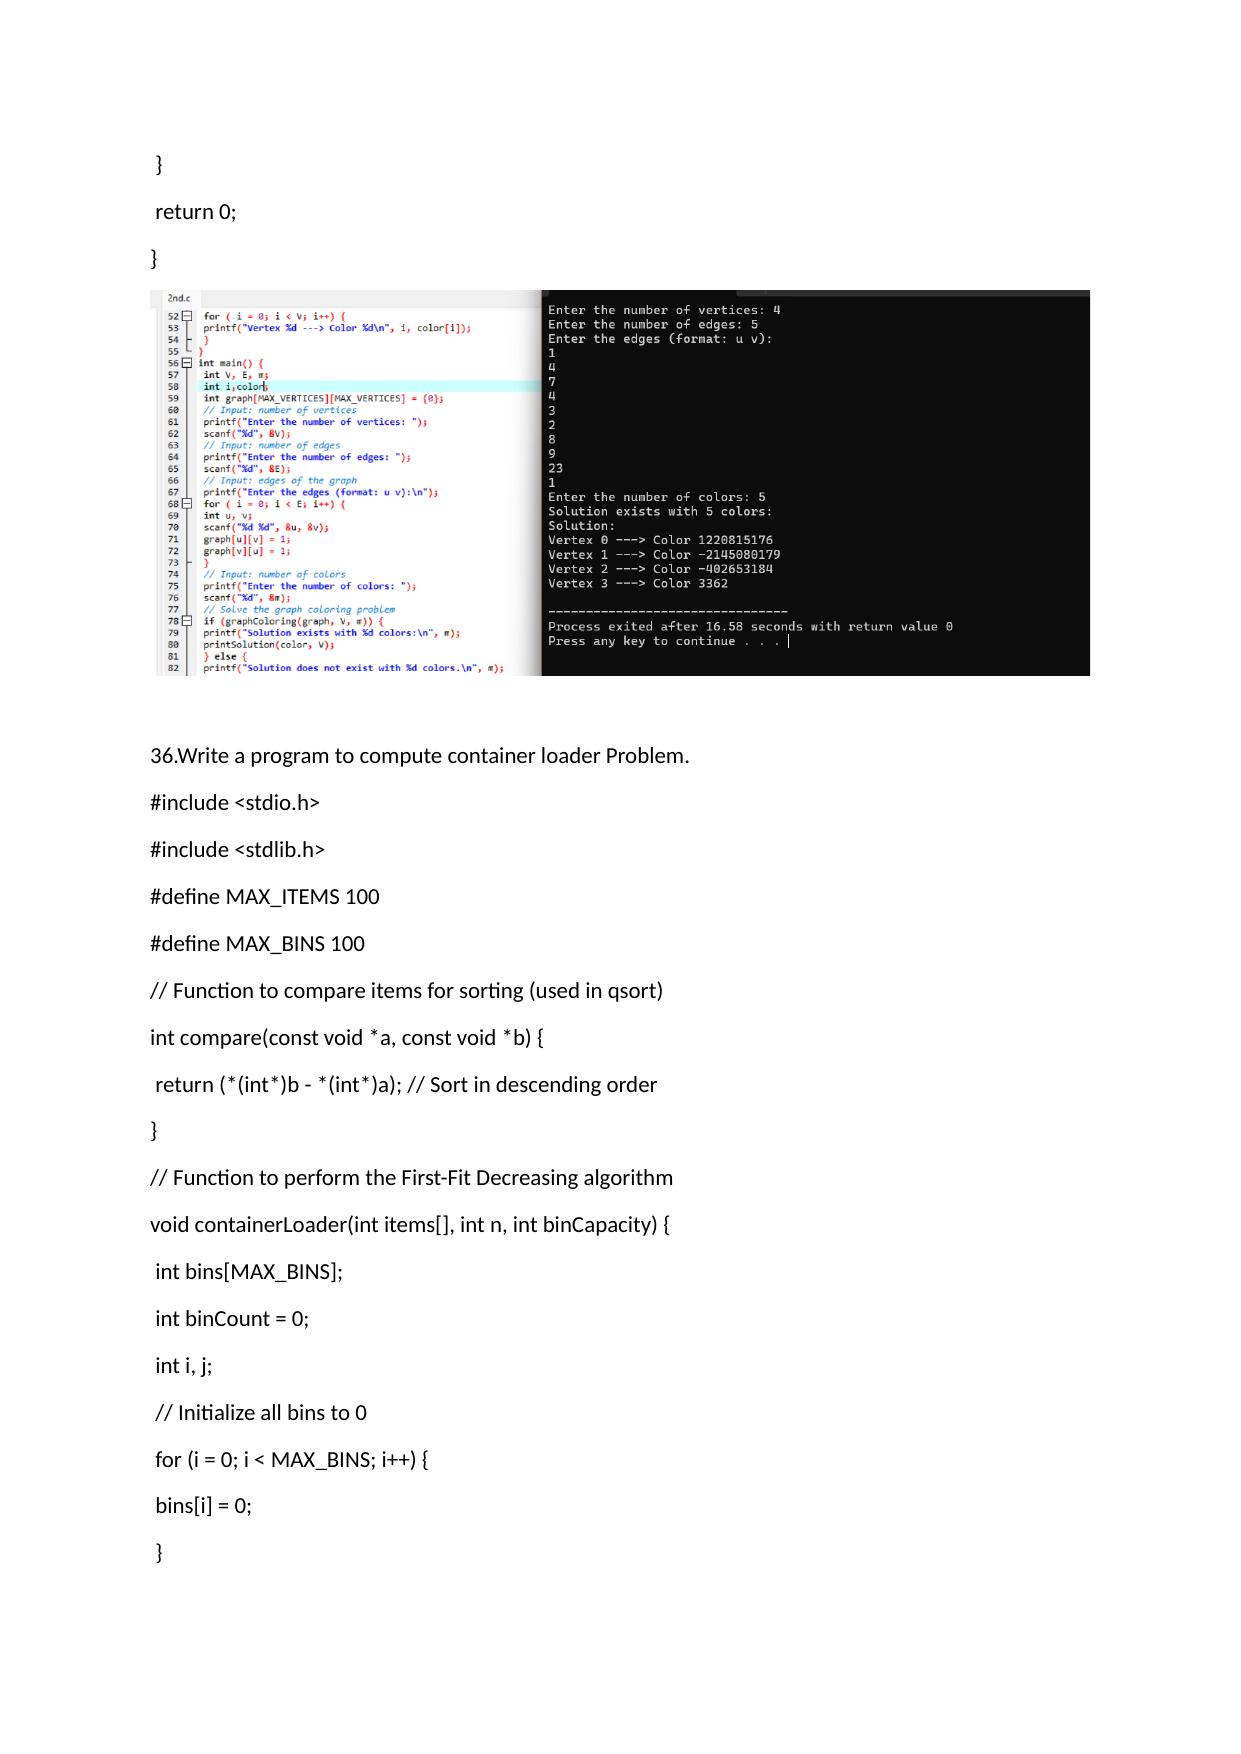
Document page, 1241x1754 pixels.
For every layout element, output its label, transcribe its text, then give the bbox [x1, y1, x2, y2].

text // Initialize all bins to 0 [150, 1398, 1090, 1426]
text 36.Write a program to compute container loader Problem. [150, 742, 1090, 769]
text bins[i] = 0; [150, 1492, 1090, 1519]
text // Function to compare items for sorting (used in qsort) [150, 976, 1090, 1004]
text for (i = 0; i < MAX_BINS; i++) { [150, 1445, 1090, 1473]
text return 0; [150, 197, 1090, 225]
text int binCount = 0; [150, 1304, 1090, 1332]
text void containerLoader(int items[], int n, int binCapacity) { [150, 1210, 1090, 1238]
text #include <stdlib.h> [150, 835, 1090, 863]
text int bins[MAX_BINS]; [150, 1257, 1090, 1285]
text #include <stdio.h> [150, 788, 1090, 816]
text // Function to perform the First-Fit Decreasing algorithm [150, 1163, 1090, 1191]
text return (*(int*)b - *(int*)a); // Sort in descending order [150, 1070, 1090, 1098]
text int compare(const void *a, const void *b) { [150, 1023, 1090, 1051]
picture [150, 290, 1091, 676]
text } [150, 244, 1090, 272]
text } [150, 1117, 1090, 1144]
text #define MAX_BINS 100 [150, 929, 1090, 957]
text int i, j; [150, 1351, 1090, 1379]
text } [150, 150, 1090, 178]
text } [150, 1538, 1090, 1566]
text #define MAX_ITEMS 100 [150, 882, 1090, 910]
